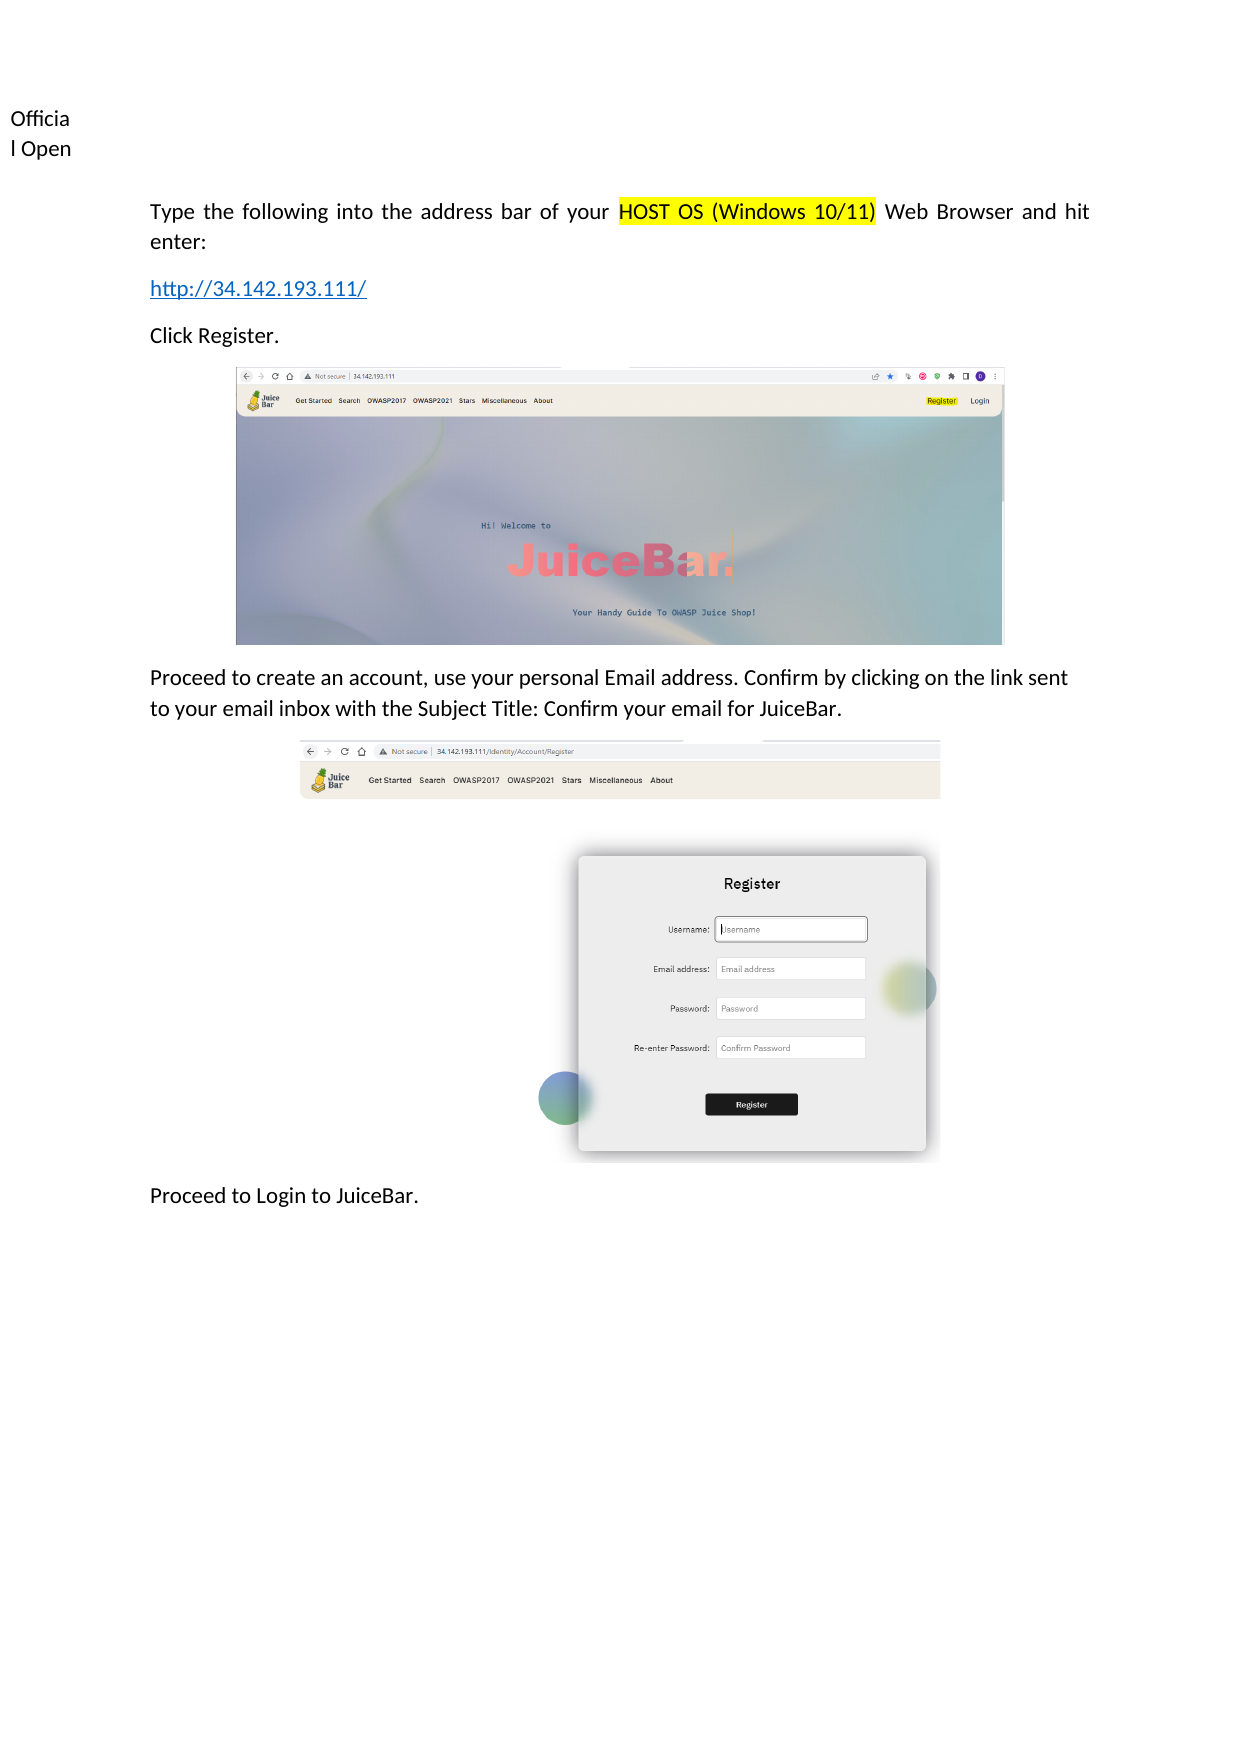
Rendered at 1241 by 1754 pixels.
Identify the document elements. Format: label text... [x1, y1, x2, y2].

text http://34.142.193.111/ [150, 274, 1090, 302]
picture [299, 740, 941, 1163]
picture [235, 367, 1005, 645]
text Proceed to create an account, use your personal Email address. Confirm by clicking on the link sent to your email inbox with the Subject Title: Confirm your email for JuiceBar. [150, 663, 1090, 722]
text Click Register. [150, 321, 1090, 349]
text Type the following into the address bar of your HOST OS (Windows 10/11) Web Browser and hit enter: [150, 197, 1090, 255]
text Proceed to Login to JuiceBar. [150, 1182, 1090, 1209]
